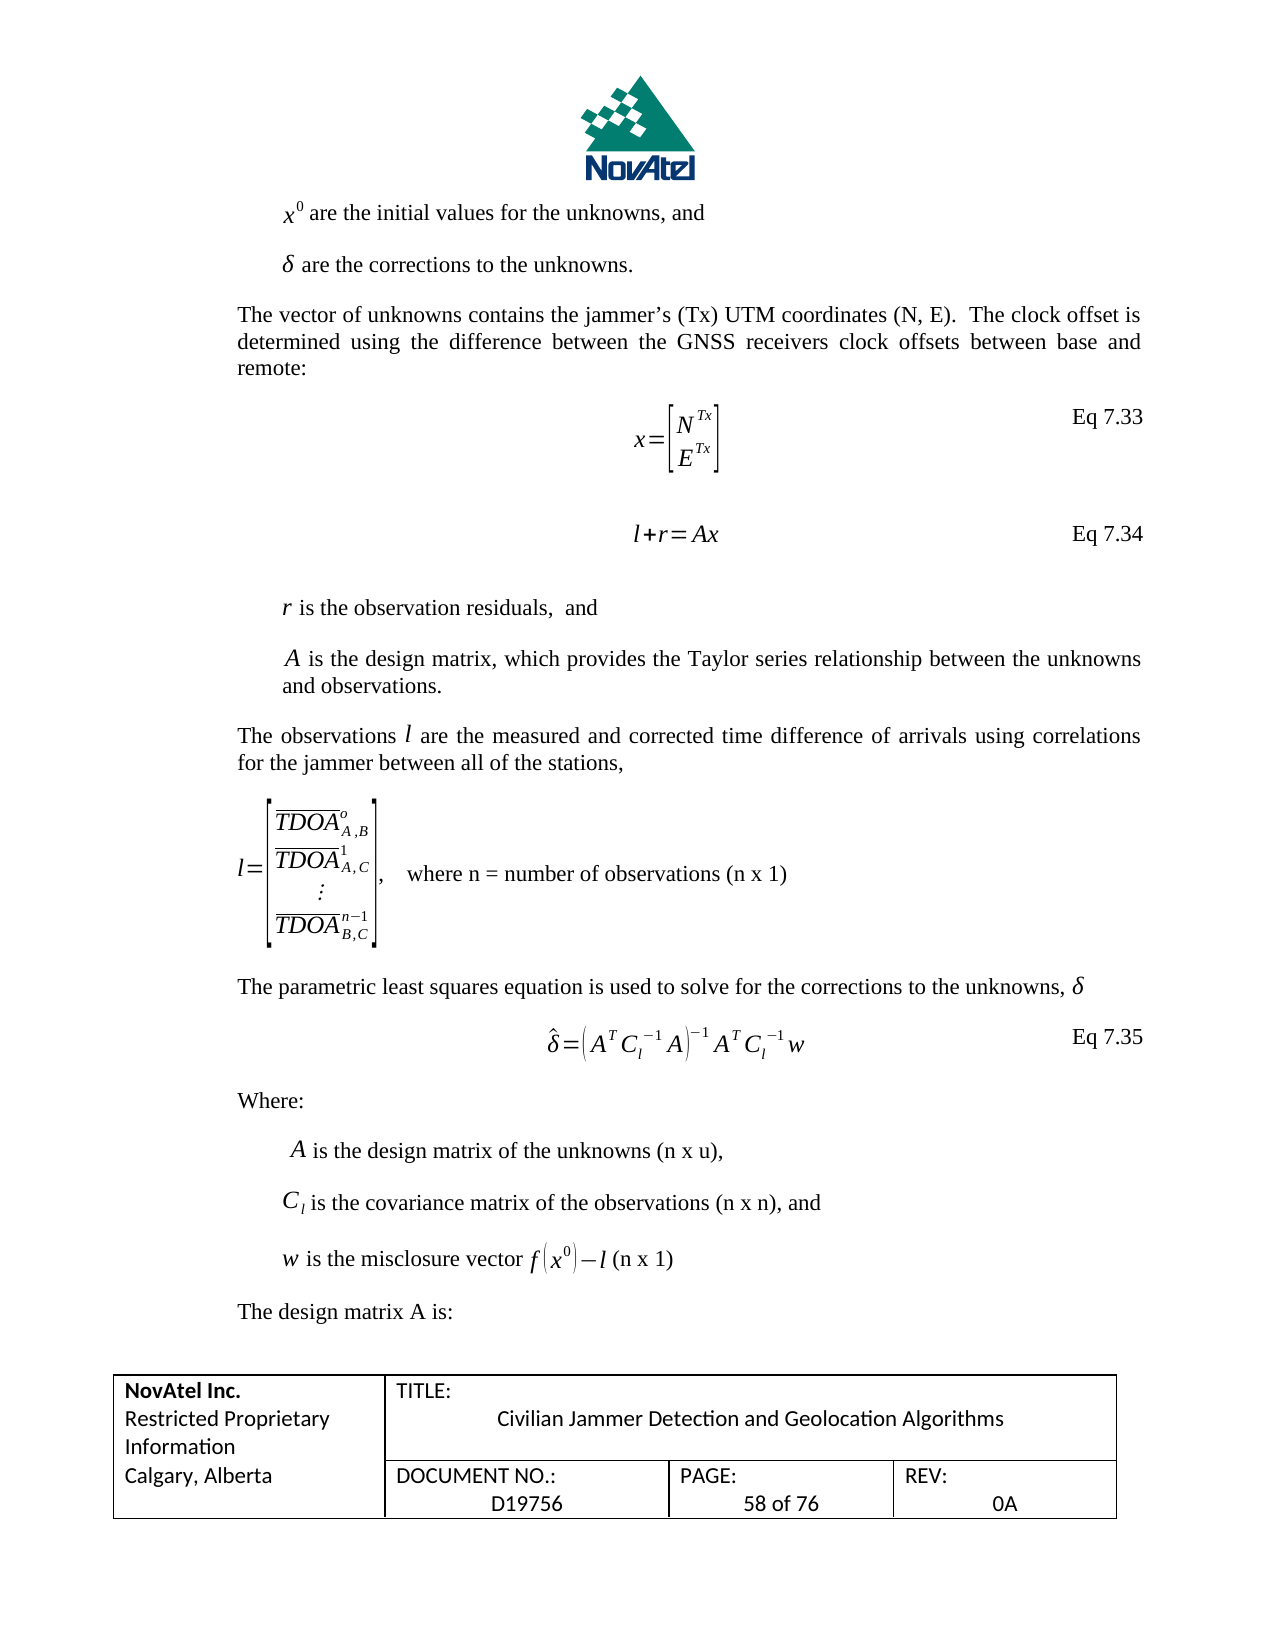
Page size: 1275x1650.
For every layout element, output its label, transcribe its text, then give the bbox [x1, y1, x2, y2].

text are the corrections to the unknowns. [282, 251, 1143, 278]
text is the misclosure vector (n x 1) [282, 1241, 1143, 1275]
text is the covariance matrix of the observations (n x n), and [282, 1187, 1143, 1218]
table_header [226, 404, 1022, 497]
text is the observation residuals, and [282, 594, 1143, 621]
text The vector of unknowns contains the jammer’s (Tx) UTM coordinates (N, E). The clock offset is determined using the difference between the GNSS receivers clock offsets between base and remote: [237, 301, 1143, 381]
text are the initial values for the unknowns, and [282, 197, 1143, 228]
table_header [226, 1023, 1022, 1087]
text is the design matrix of the unknowns (n x u), [282, 1136, 1143, 1164]
text The design matrix A is: [237, 1298, 1143, 1325]
text The parametric least squares equation is used to solve for the corrections to the unknowns, [237, 972, 1143, 1000]
text Where: [237, 1087, 1143, 1113]
text is the design matrix, which provides the Taylor series relationship between the unknowns and observations. [282, 644, 1143, 698]
text , where n = number of observations (n x 1) [237, 798, 1143, 949]
table_header [226, 520, 1022, 571]
text The observations are the measured and corrected time difference of arrivals using correlations for the jammer between all of the stations, [237, 721, 1143, 775]
